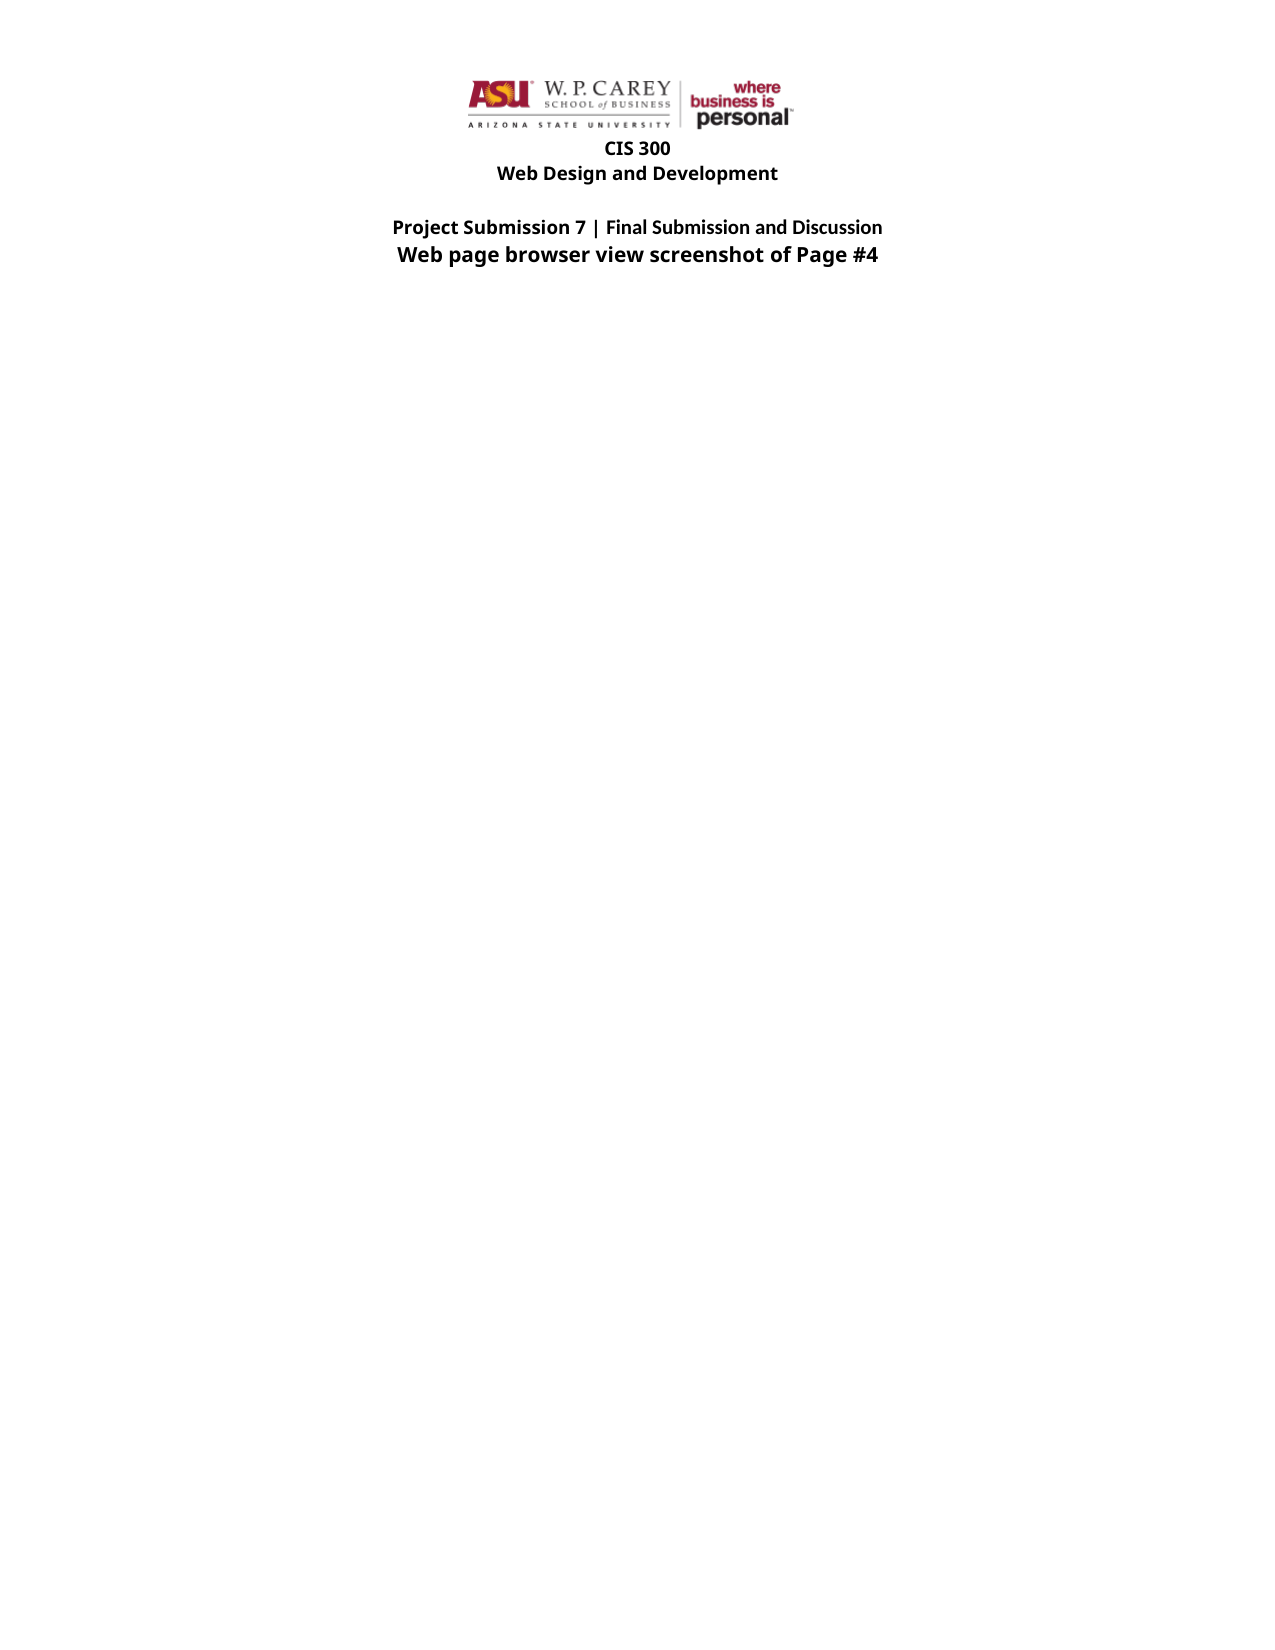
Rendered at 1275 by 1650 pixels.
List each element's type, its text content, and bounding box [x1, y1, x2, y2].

picture [467, 75, 808, 135]
text Web page browser view screenshot of Page #4 [150, 240, 1125, 268]
